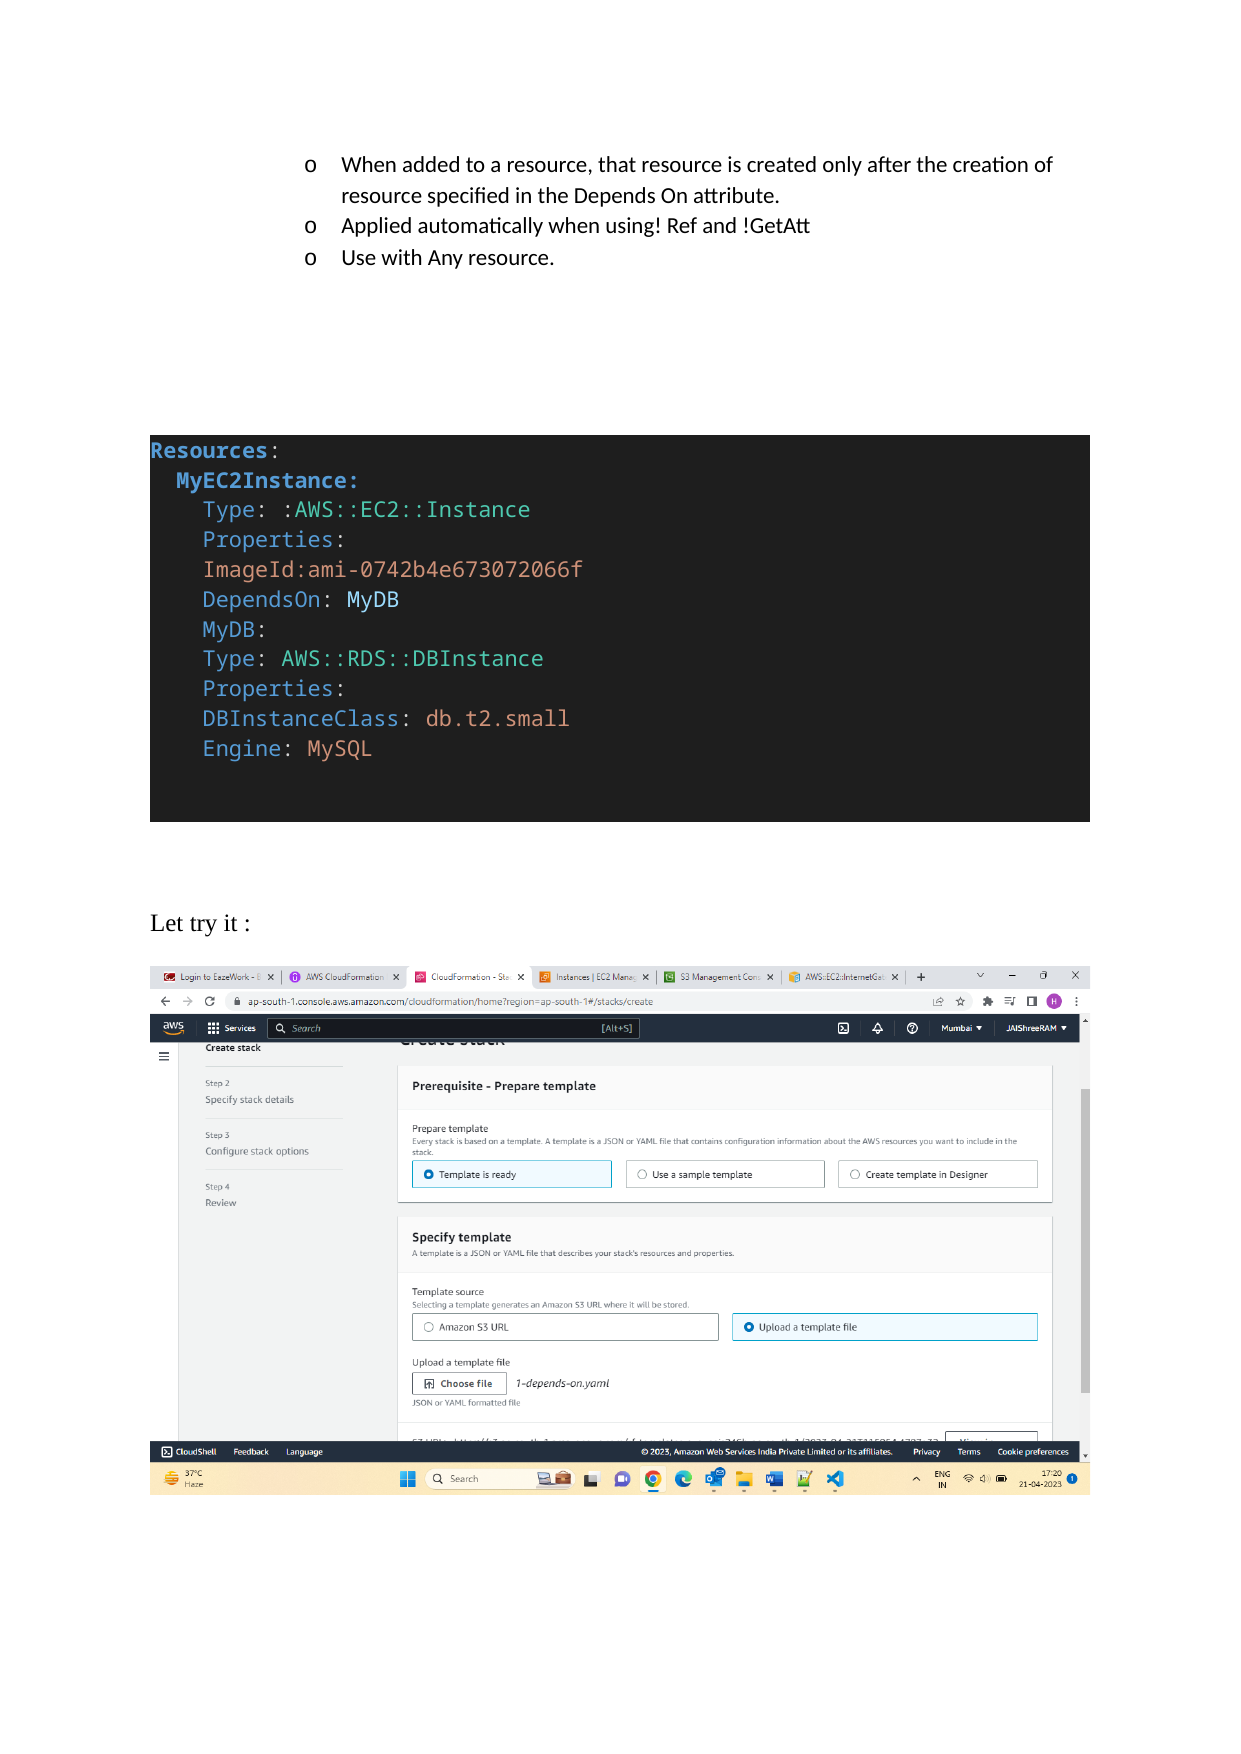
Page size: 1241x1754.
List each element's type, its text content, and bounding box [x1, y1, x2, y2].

text DBInstanceClass: db.t2.small [150, 703, 1090, 733]
text Let try it : [150, 908, 1090, 937]
text MyDB: [150, 614, 1090, 643]
text MyEC2Instance: [150, 465, 1090, 494]
list Use with Any resource. [303, 243, 1090, 272]
text DependsOn: MyDB [150, 584, 1090, 614]
list Applied automatically when using! Ref and !GetAtt [303, 212, 1090, 241]
text Engine: MySQL [150, 733, 1090, 763]
text Resources: [150, 435, 1090, 465]
text Type: AWS::RDS::DBInstance [150, 643, 1090, 673]
list When added to a resource, that resource is created only after the creation of resource specified in the Depends On attribute. [303, 150, 1090, 209]
text Properties: [150, 524, 1090, 554]
text Type: :AWS::EC2::Instance [150, 494, 1090, 524]
text Properties: [150, 673, 1090, 703]
picture [150, 966, 1091, 1495]
text ImageId:ami-0742b4e673072066f [150, 554, 1090, 584]
